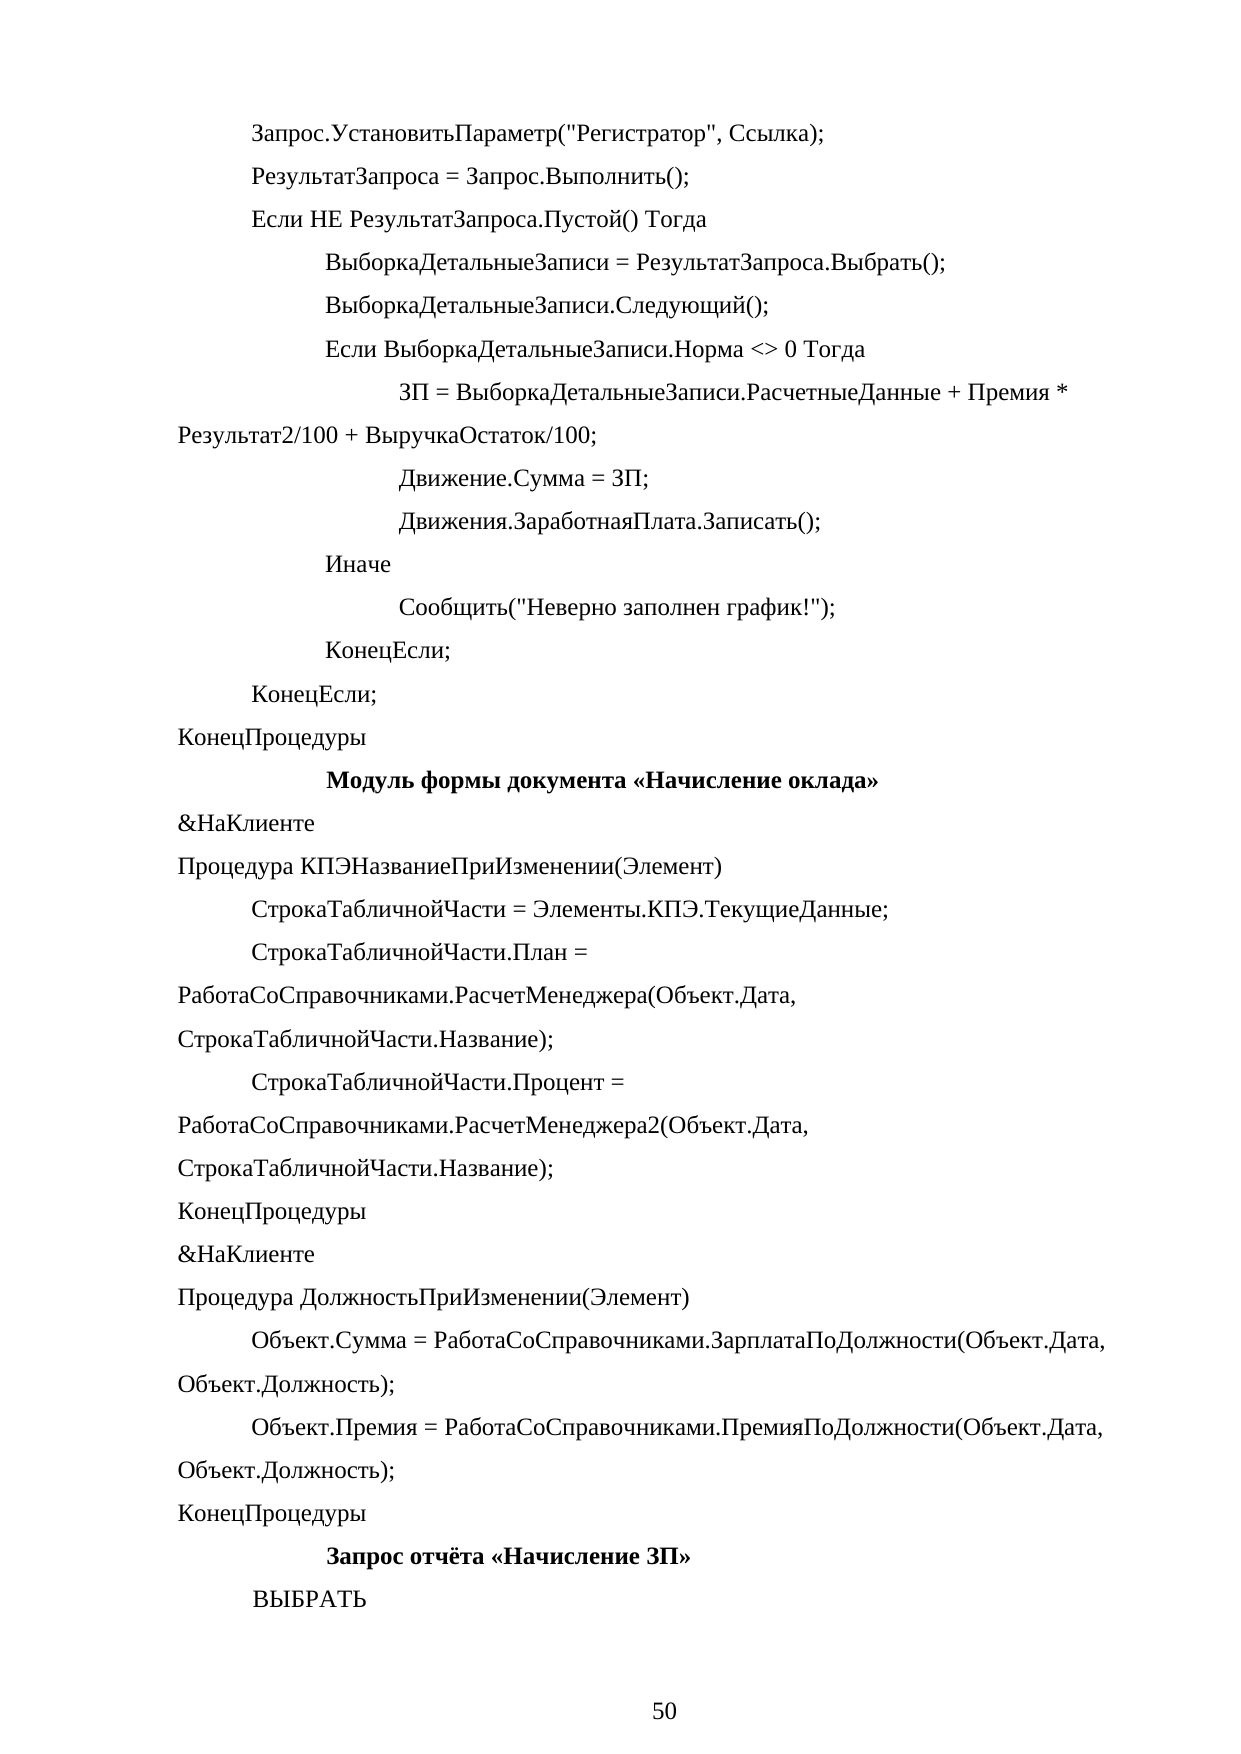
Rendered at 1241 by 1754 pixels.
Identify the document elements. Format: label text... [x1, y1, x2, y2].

text Модуль формы документа «Начисление оклада» [252, 765, 1152, 794]
text ВыборкаДетальныеЗаписи.Следующий(); [177, 291, 1152, 319]
text Объект.Премия = РаботаСоСправочниками.ПремияПоДолжности(Объект.Дата, Объект.Должность); [177, 1412, 1152, 1484]
text Процедура ДолжностьПриИзменении(Элемент) [177, 1282, 1152, 1311]
text Если НЕ РезультатЗапроса.Пустой() Тогда [177, 204, 1152, 233]
text Процедура КПЭНазваниеПриИзменении(Элемент) [177, 851, 1152, 880]
text КонецЕсли; [177, 679, 1152, 707]
text СтрокаТабличнойЧасти.План = РаботаСоСправочниками.РасчетМенеджера(Объект.Дата, СтрокаТабличнойЧасти.Название); [177, 937, 1152, 1052]
text КонецПроцедуры [177, 1196, 1152, 1225]
text Движение.Сумма = ЗП; [177, 463, 1152, 492]
text ВыборкаДетальныеЗаписи = РезультатЗапроса.Выбрать(); [177, 247, 1152, 276]
text КонецПроцедуры [177, 1498, 1152, 1527]
text Объект.Сумма = РаботаСоСправочниками.ЗарплатаПоДолжности(Объект.Дата, Объект.Должность); [177, 1326, 1152, 1397]
text Запрос отчёта «Начисление ЗП» ВЫБРАТЬ [252, 1541, 1152, 1613]
text СтрокаТабличнойЧасти = Элементы.КПЭ.ТекущиеДанные; [177, 894, 1152, 923]
text &НаКлиенте [177, 1239, 1152, 1268]
text Иначе [177, 549, 1152, 578]
text Движения.ЗаработнаяПлата.Записать(); [177, 506, 1152, 535]
text КонецПроцедуры [177, 722, 1152, 751]
text ЗП = ВыборкаДетальныеЗаписи.РасчетныеДанные + Премия * Результат2/100 + ВыручкаОстаток/100; [177, 377, 1152, 449]
text Сообщить("Неверно заполнен график!"); [177, 592, 1152, 621]
text РезультатЗапроса = Запрос.Выполнить(); [177, 161, 1152, 190]
text Запрос.УстановитьПараметр("Регистратор", Ссылка); [177, 118, 1152, 147]
text СтрокаТабличнойЧасти.Процент = РаботаСоСправочниками.РасчетМенеджера2(Объект.Дата, СтрокаТабличнойЧасти.Название); [177, 1067, 1152, 1182]
text КонецЕсли; [177, 636, 1152, 664]
text Если ВыборкаДетальныеЗаписи.Норма <> 0 Тогда [177, 334, 1152, 362]
text &НаКлиенте [177, 808, 1152, 837]
